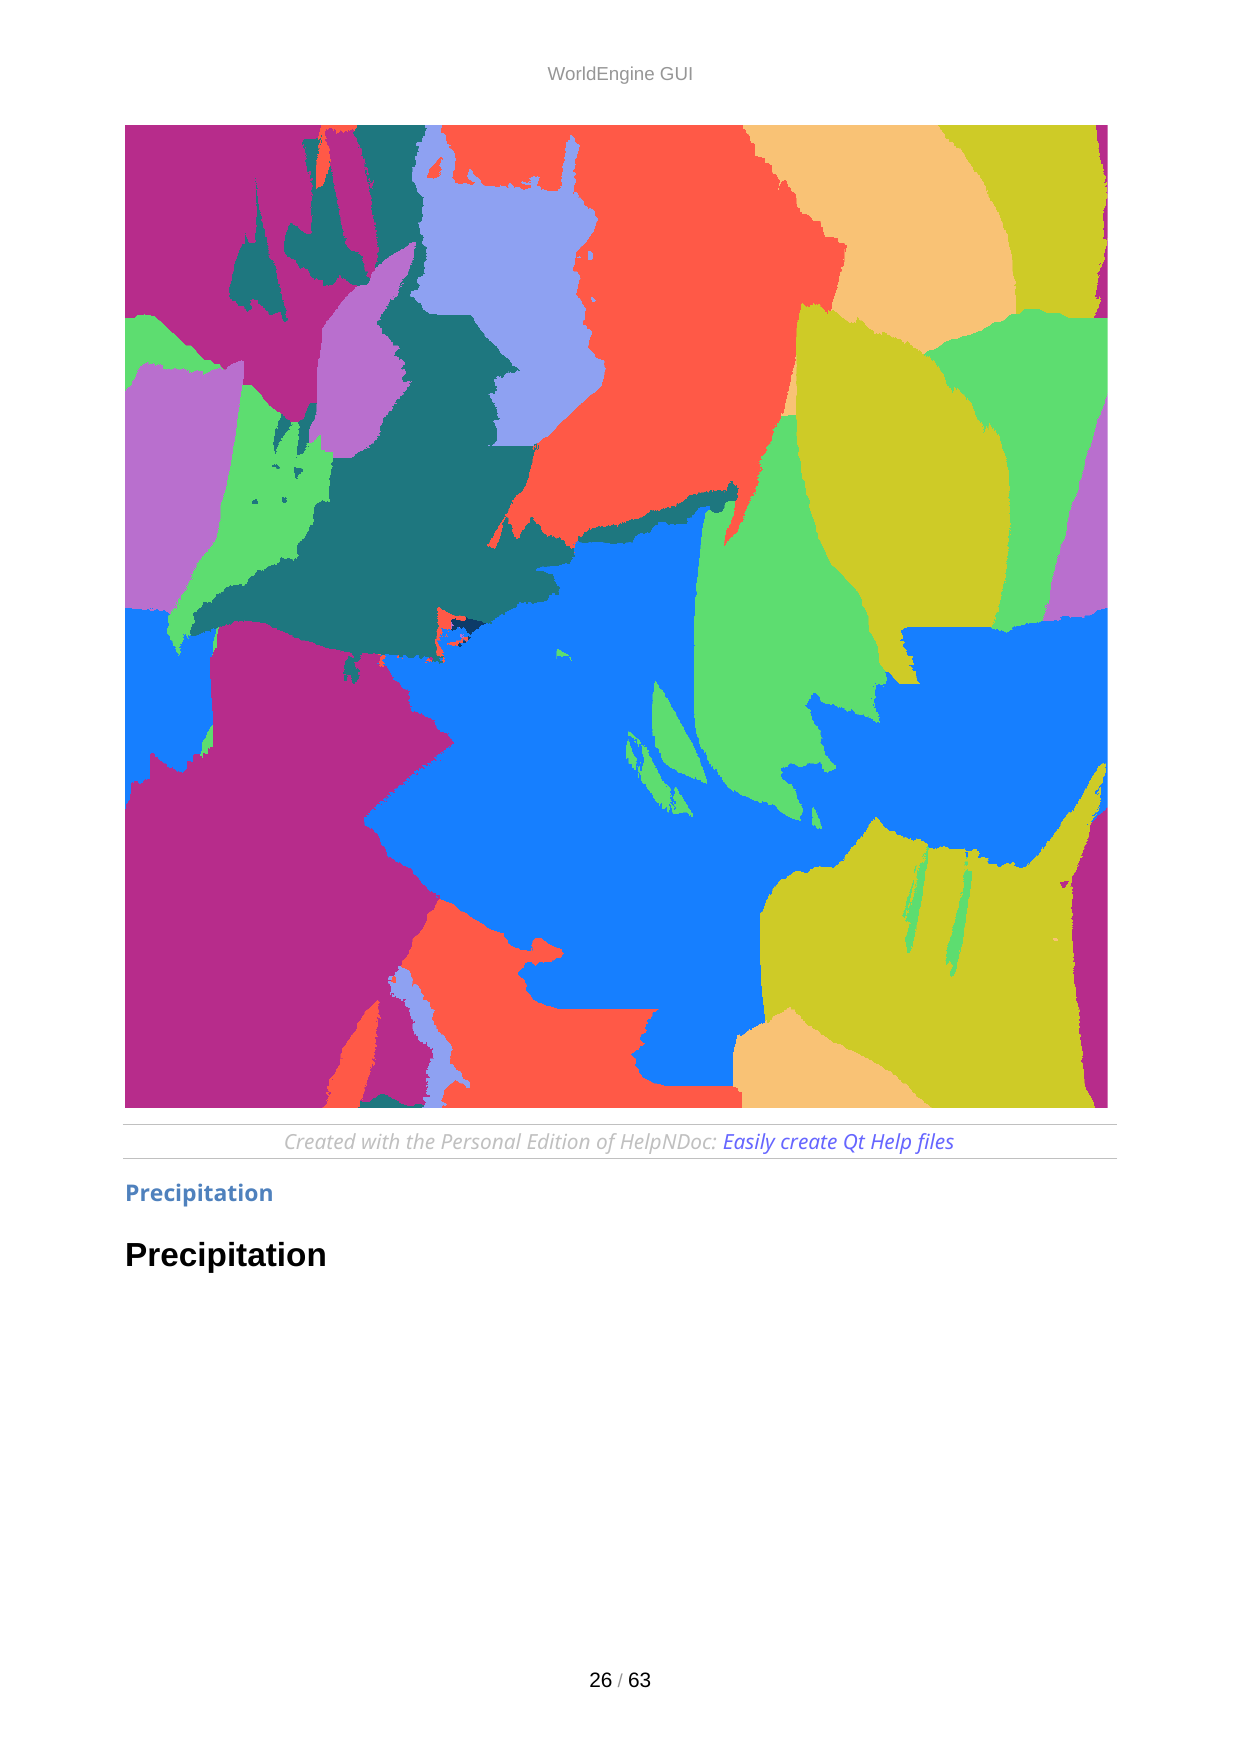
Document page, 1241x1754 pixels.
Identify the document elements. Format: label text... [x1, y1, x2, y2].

text Created with the Personal Edition of HelpNDoc: Easily create Qt Help files [123, 1125, 1117, 1158]
subtitle Precipitation [125, 1235, 1115, 1274]
picture [125, 125, 1108, 1108]
text Precipitation [123, 1175, 1117, 1210]
